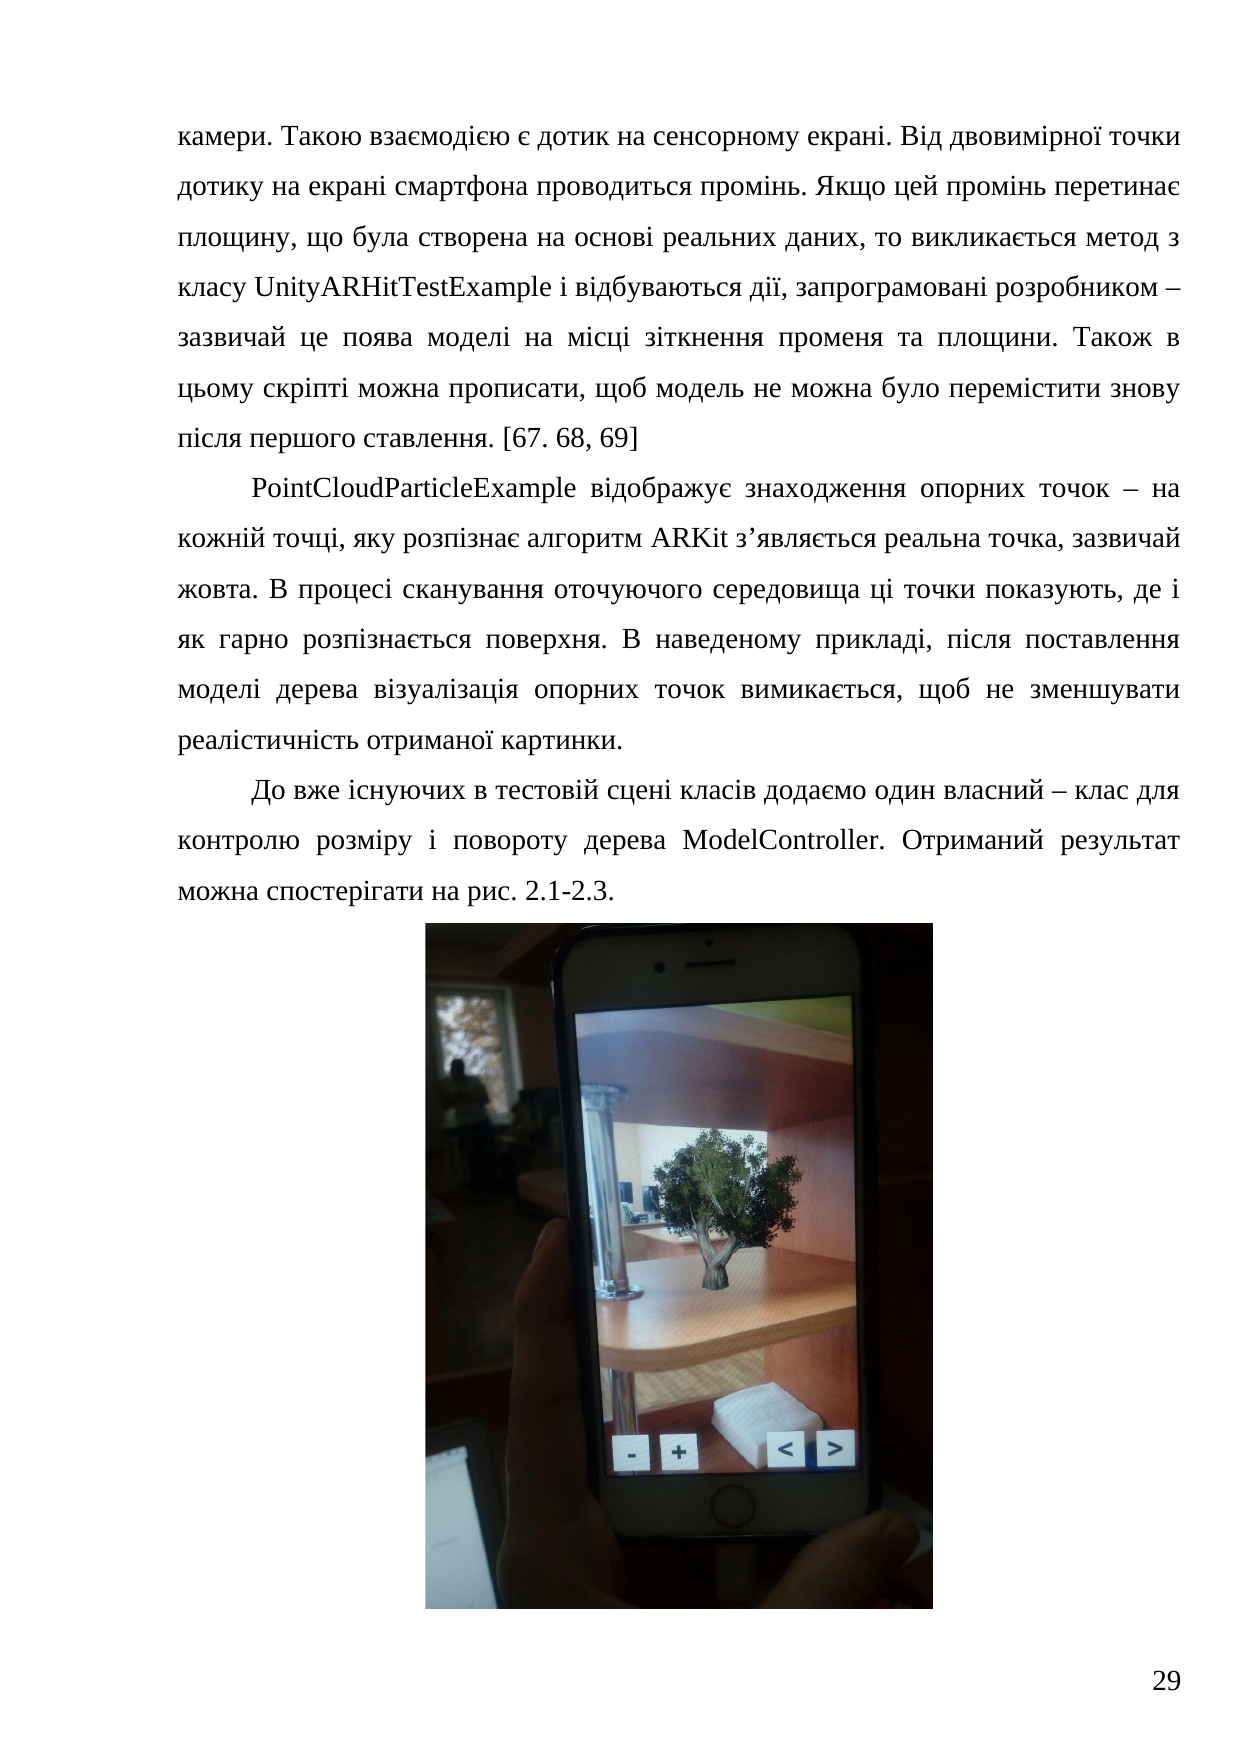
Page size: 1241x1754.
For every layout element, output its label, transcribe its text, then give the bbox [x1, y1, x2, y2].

text До вже існуючих в тестовій сцені класів додаємо один власний – клас для контролю розміру і повороту дерева ModelController. Отриманий результат можна спостерігати на рис. 2.1-2.3. [177, 772, 1181, 906]
picture [425, 923, 933, 1609]
text PointCloudParticleExample відображує знаходження опорних точок – на кожній точці, яку розпізнає алгоритм ARKit з’являється реальна точка, зазвичай жовта. В процесі сканування оточуючого середовища ці точки показують, де і як гарно розпізнається поверхня. В наведеному прикладі, після поставлення моделі дерева візуалізація опорних точок вимикається, щоб не зменшувати реалістичність отриманої картинки. [177, 470, 1181, 755]
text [177, 118, 1181, 453]
